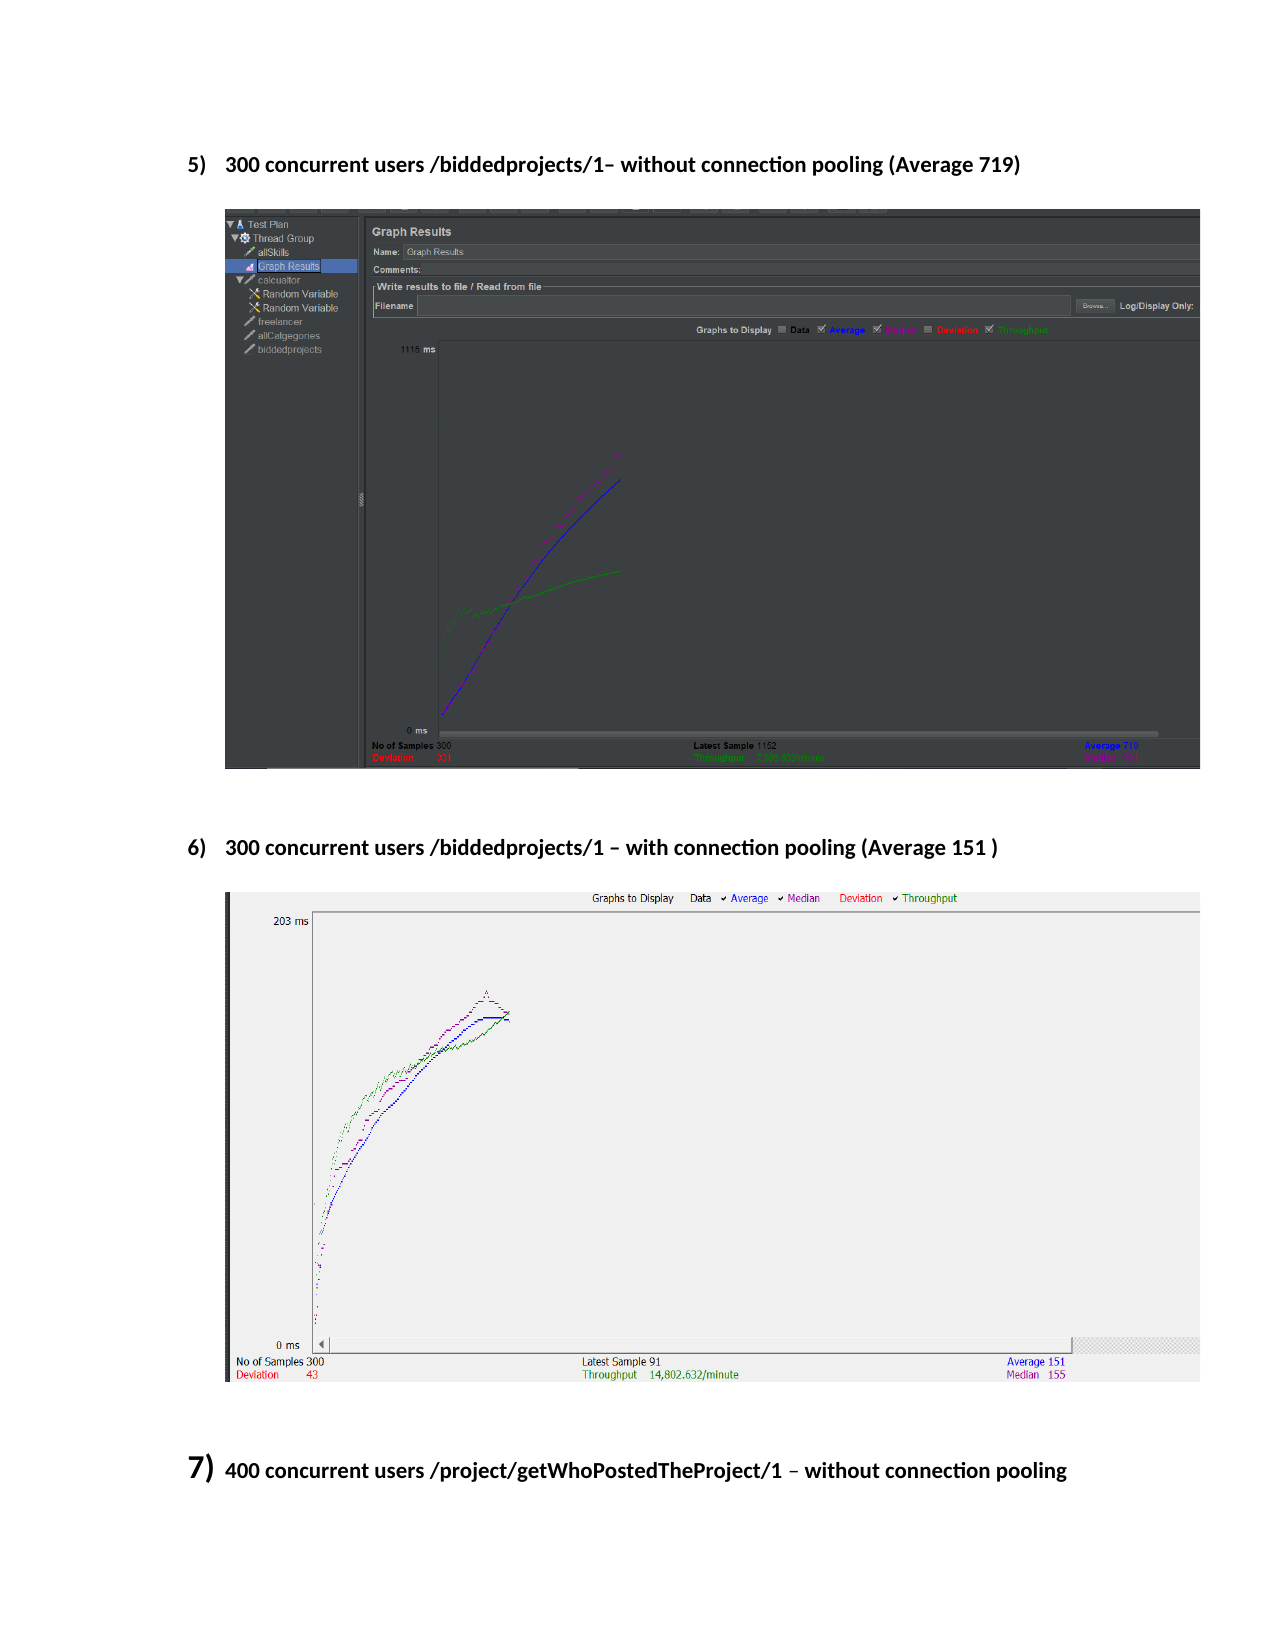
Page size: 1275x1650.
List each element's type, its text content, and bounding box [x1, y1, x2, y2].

picture [225, 209, 1200, 769]
list 400 concurrent users /project/getWhoPostedTheProject/1 – without connection pooling [187, 1446, 1125, 1487]
picture [225, 892, 1200, 1382]
list 300 concurrent users /biddedprojects/1 – with connection pooling (Average 151 ) [187, 833, 1125, 861]
list 300 concurrent users /biddedprojects/1– without connection pooling (Average 719) [187, 150, 1125, 178]
